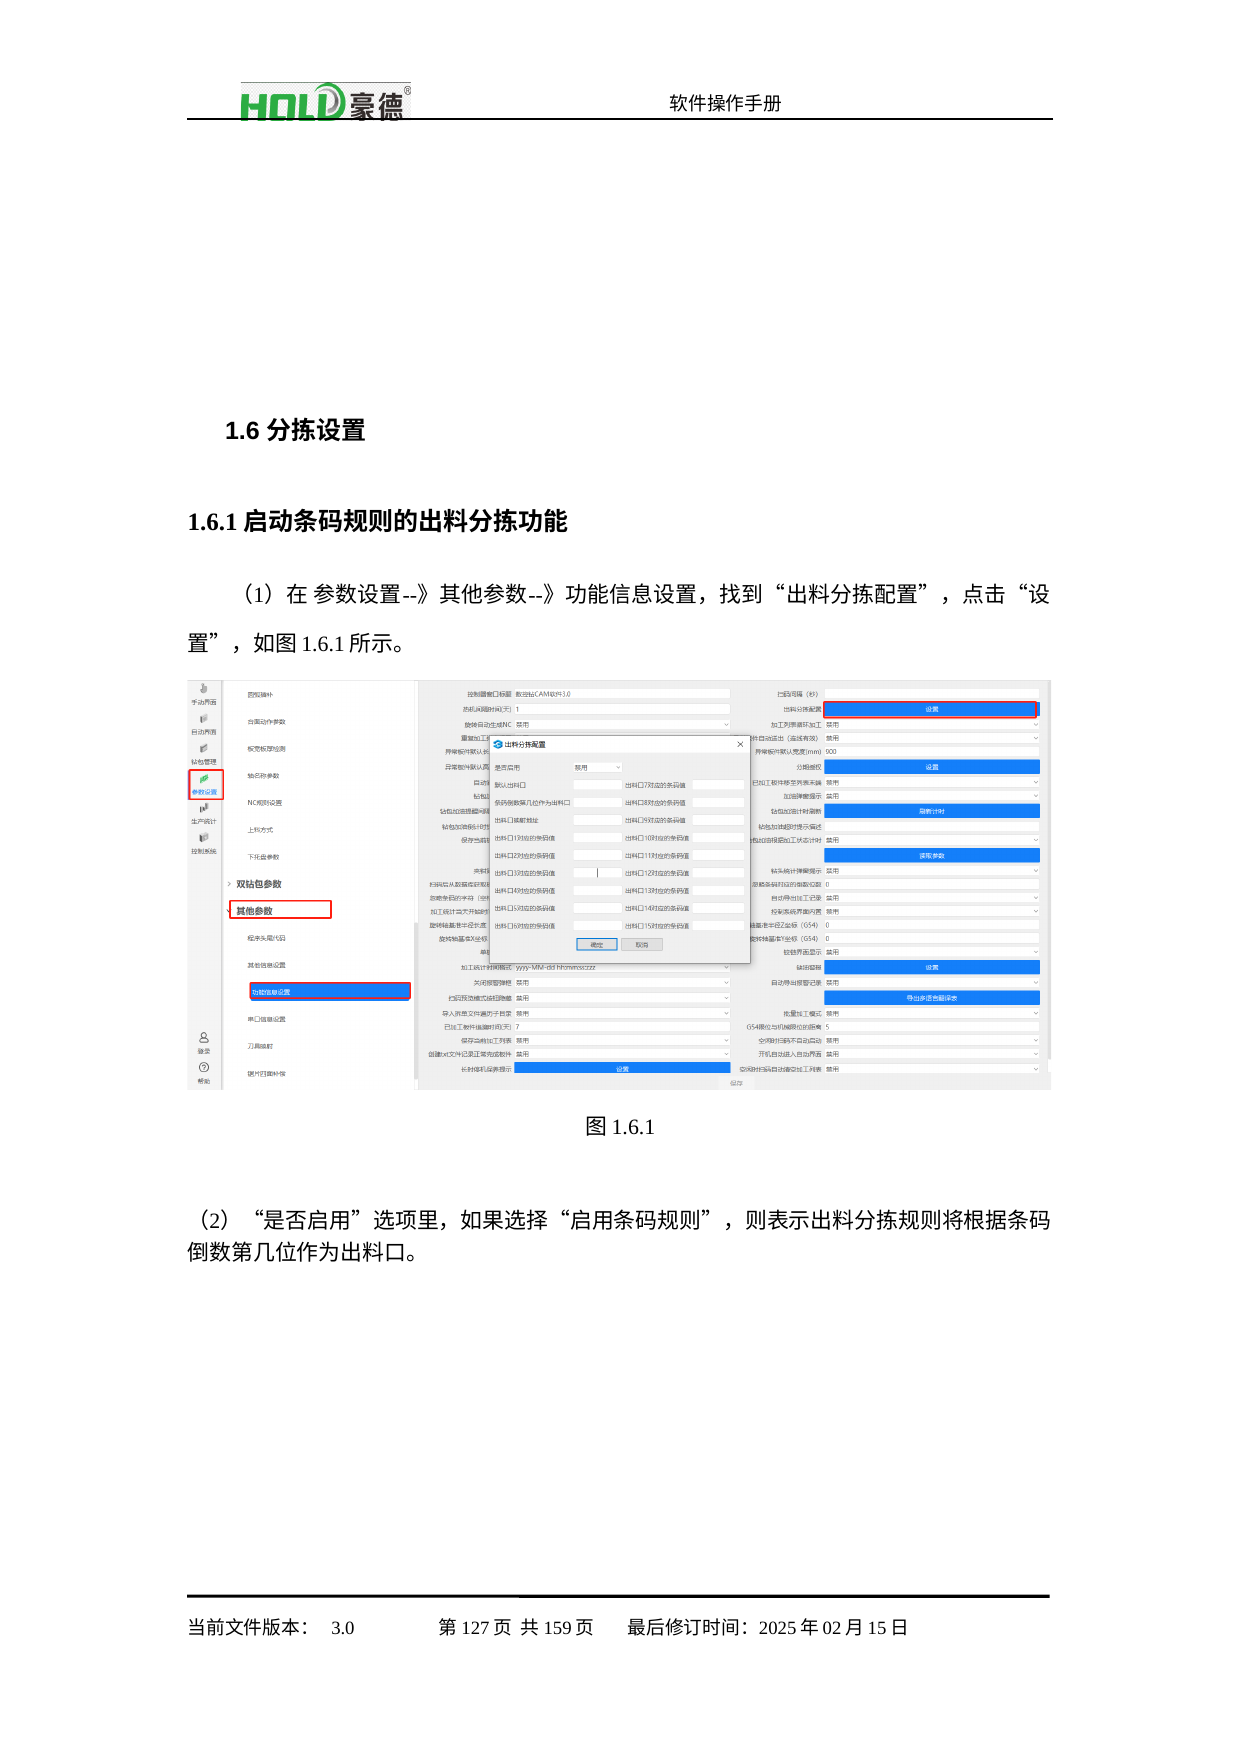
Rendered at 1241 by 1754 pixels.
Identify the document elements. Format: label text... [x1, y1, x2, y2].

picture [240, 82, 411, 118]
picture [187, 680, 1052, 1090]
subtitle 分拣设置 [225, 396, 1053, 461]
text （1）在 参数设置--》其他参数--》功能信息设置，找到“出料分拣配置”，点击“设置”，如图1.6.1所示。 [187, 577, 1053, 658]
text 图1.6.1 [187, 1109, 1053, 1141]
subtitle 启动条码规则的出料分拣功能 [187, 487, 1053, 552]
text （2）“是否启用”选项里，如果选择“启用条码规则”，则表示出料分拣规则将根据条码倒数第几位作为出料口。 [187, 1202, 1053, 1267]
